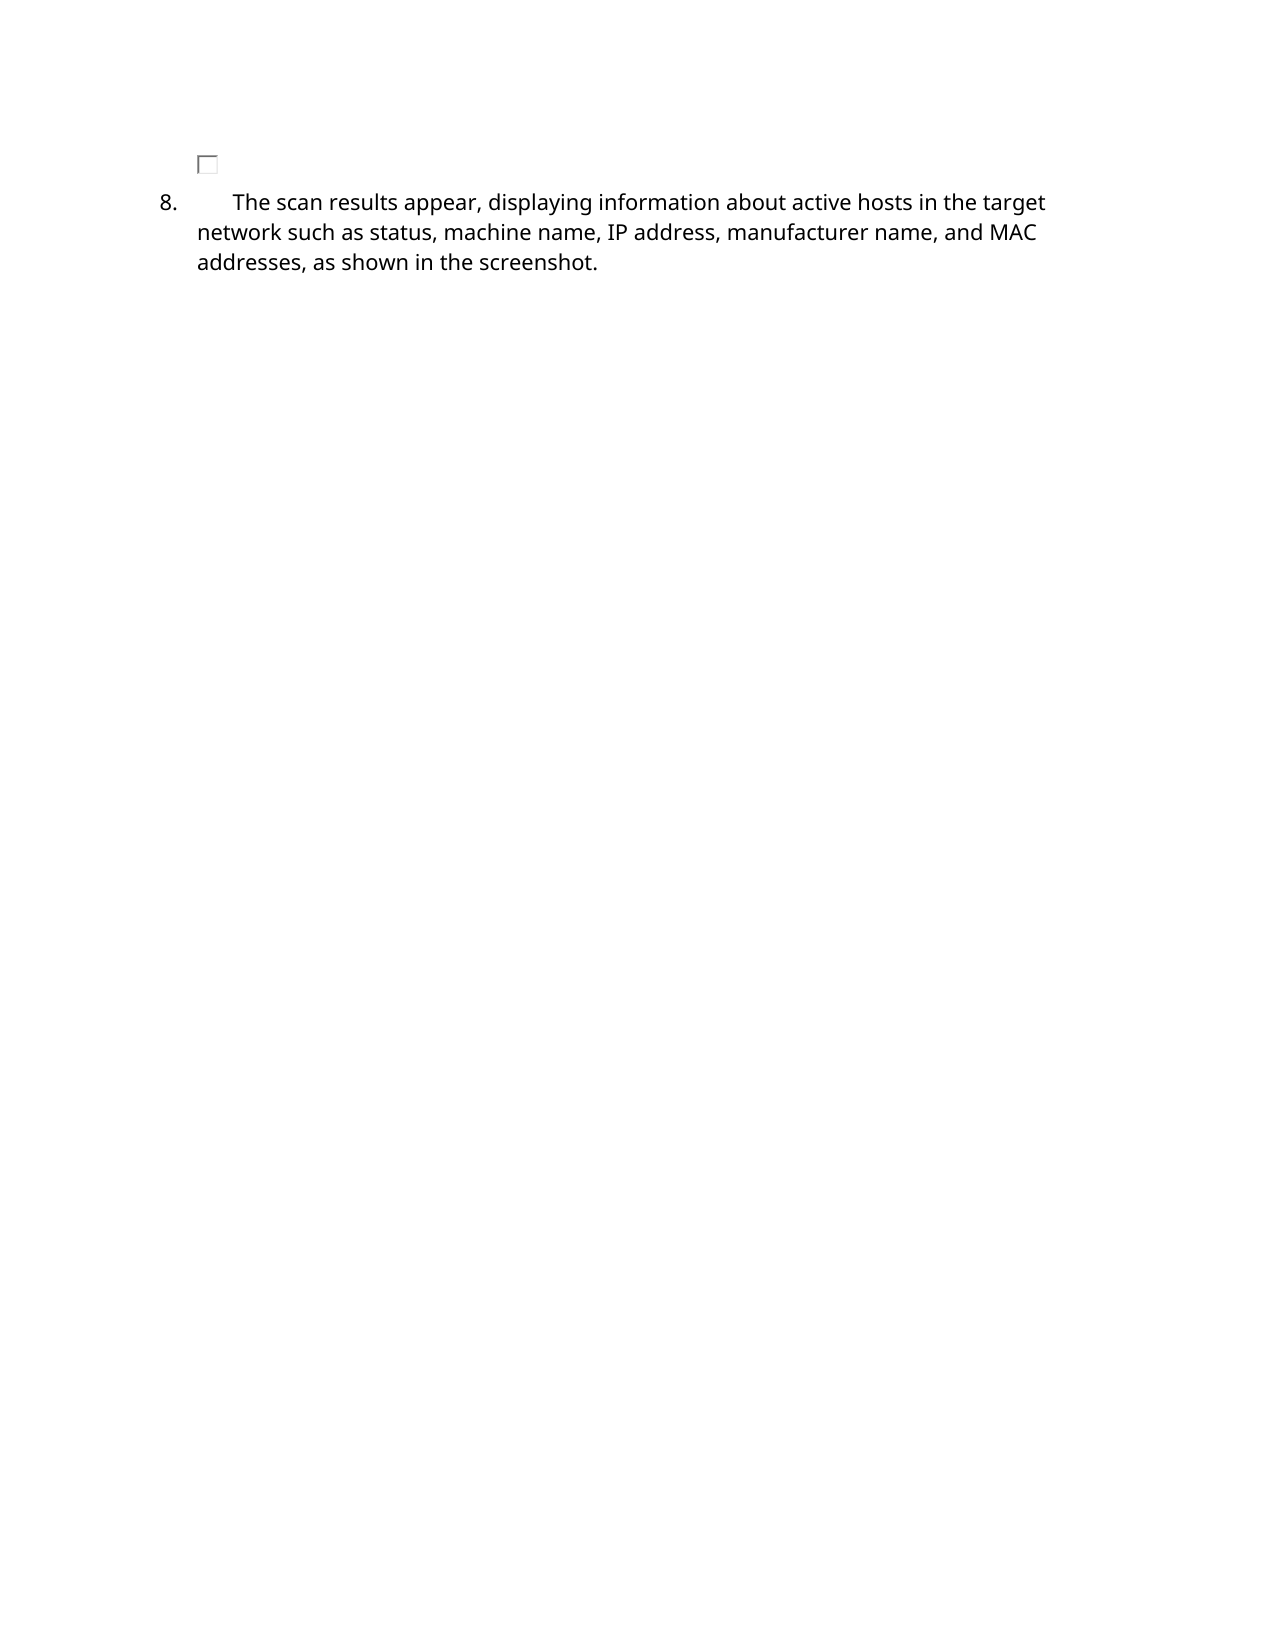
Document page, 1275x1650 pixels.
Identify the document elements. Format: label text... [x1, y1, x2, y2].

list The scan results appear, displaying information about active hosts in the target network such as status, machine name, IP address, manufacturer name, and MAC addresses, as shown in the screenshot. [159, 150, 1125, 276]
